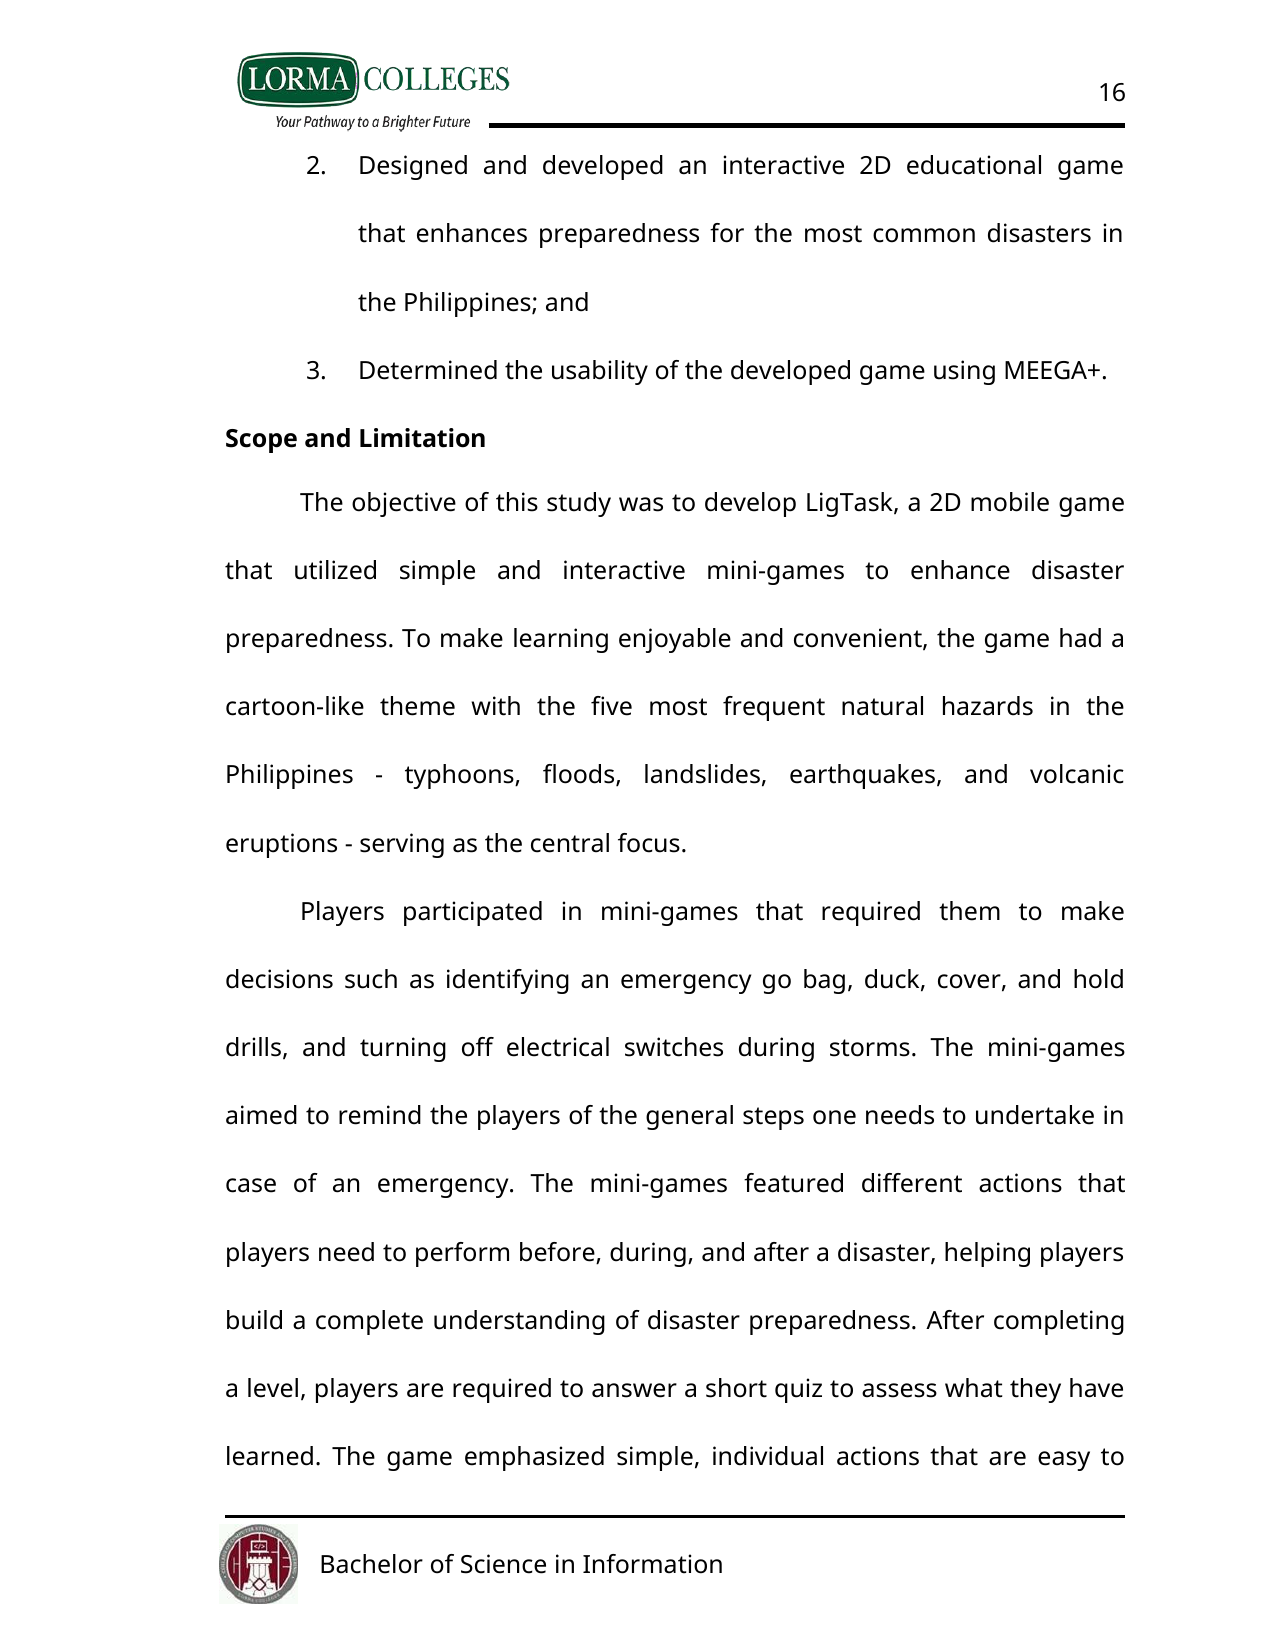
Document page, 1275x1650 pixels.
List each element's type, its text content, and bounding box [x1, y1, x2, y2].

subtitle Scope and Limitation [225, 421, 1162, 454]
text The objective of this study was to develop LigTask, a 2D mobile game that utilized simple and interactive mini-games to enhance disaster preparedness. To make learning enjoyable and convenient, the game had a cartoon-like theme with the five most frequent natural hazards in the Philippines - typhoons, floods, landslides, earthquakes, and volcanic eruptions - serving as the central focus. [225, 484, 1126, 859]
picture [225, 41, 521, 152]
picture [219, 1524, 298, 1604]
list Designed and developed an interactive 2D educational game that enhances preparedness for the most common disasters in the Philippines; and [306, 148, 1125, 318]
list Determined the usability of the developed game using MEEGA+. [306, 352, 1162, 386]
